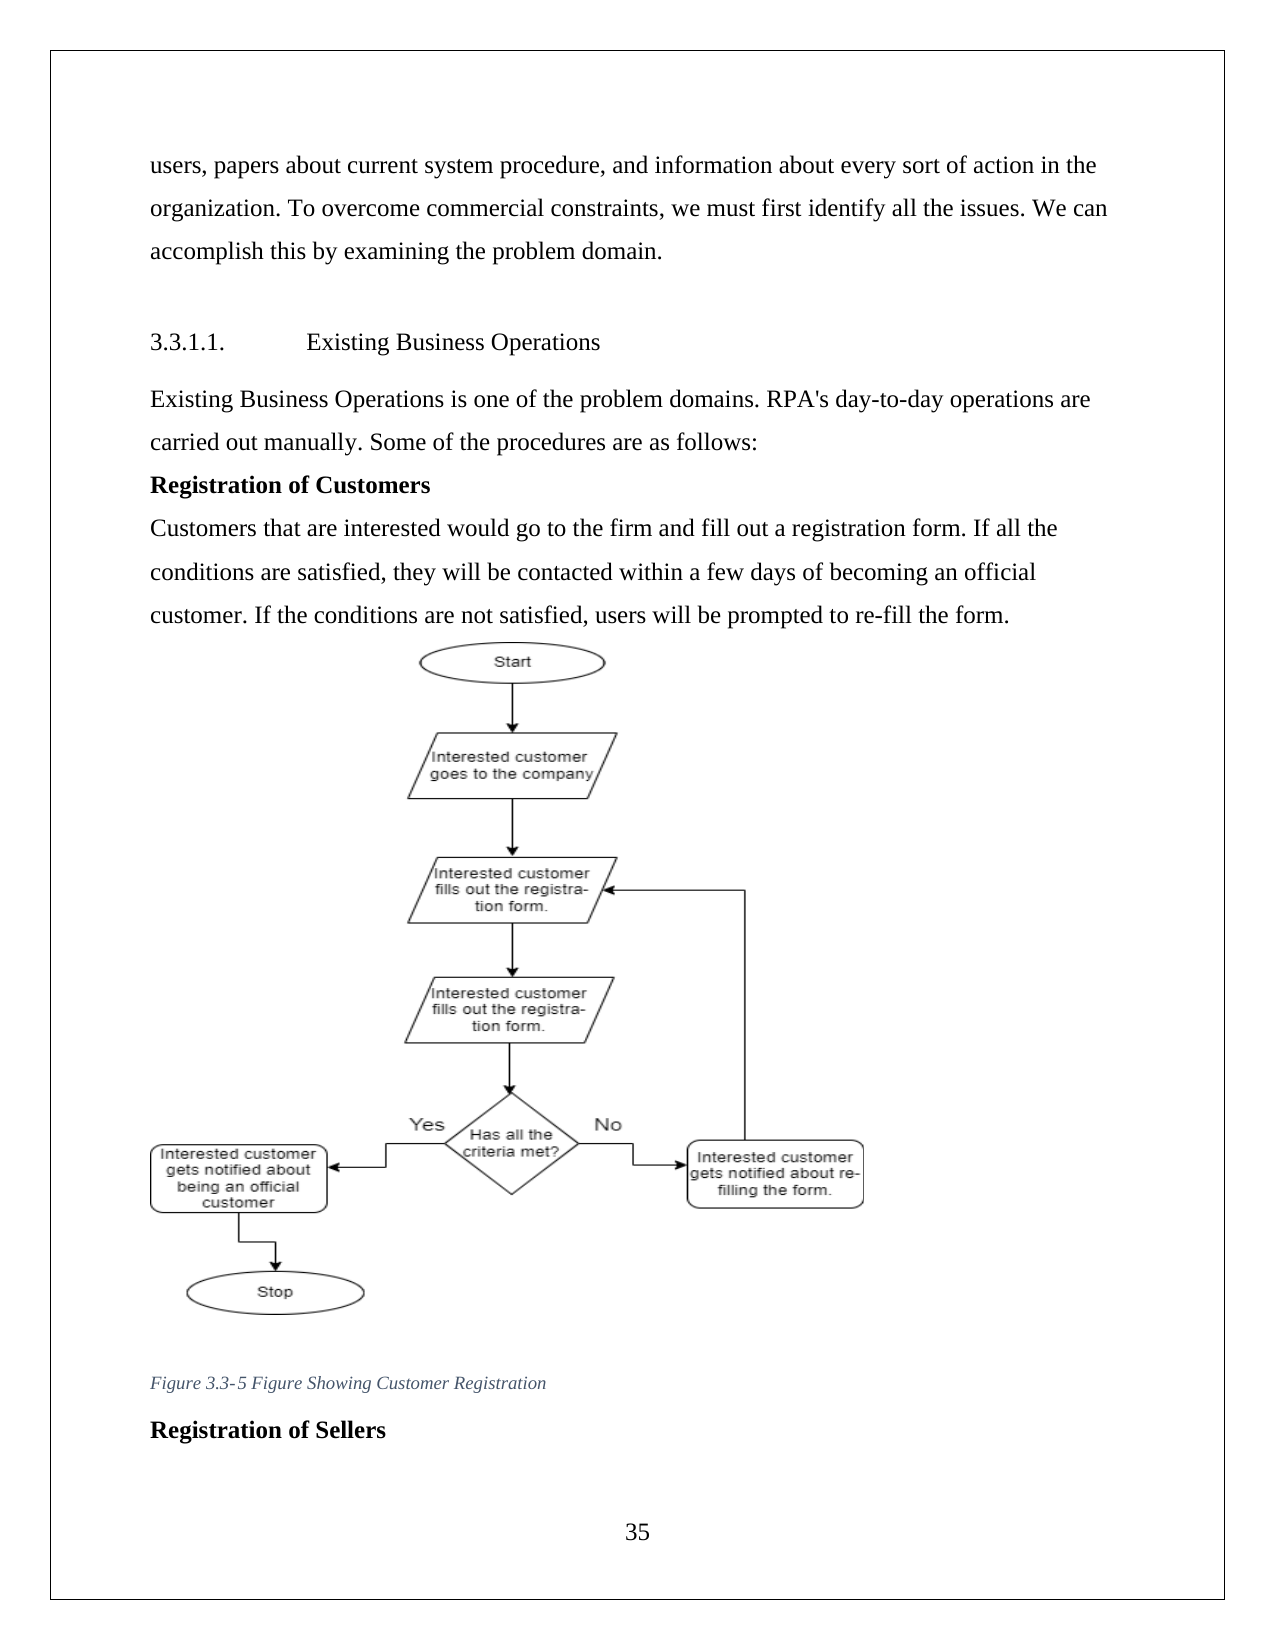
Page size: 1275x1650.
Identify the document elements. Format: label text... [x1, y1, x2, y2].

text Existing Business Operations is one of the problem domains. RPA's day-to-day operations are carried out manually. Some of the procedures are as follows: [150, 384, 1125, 456]
text Registration of Sellers [150, 1415, 1125, 1443]
text Registration of Customers [150, 470, 1125, 499]
text Customers that are interested would go to the firm and fill out a registration form. If all the conditions are satisfied, they will be contacted within a few days of becoming an official customer. If the conditions are not satisfied, users will be prompted to re-fill the form. [150, 513, 1125, 628]
subtitle Existing Business Operations [150, 327, 1125, 355]
picture [150, 642, 864, 1315]
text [150, 150, 1125, 265]
